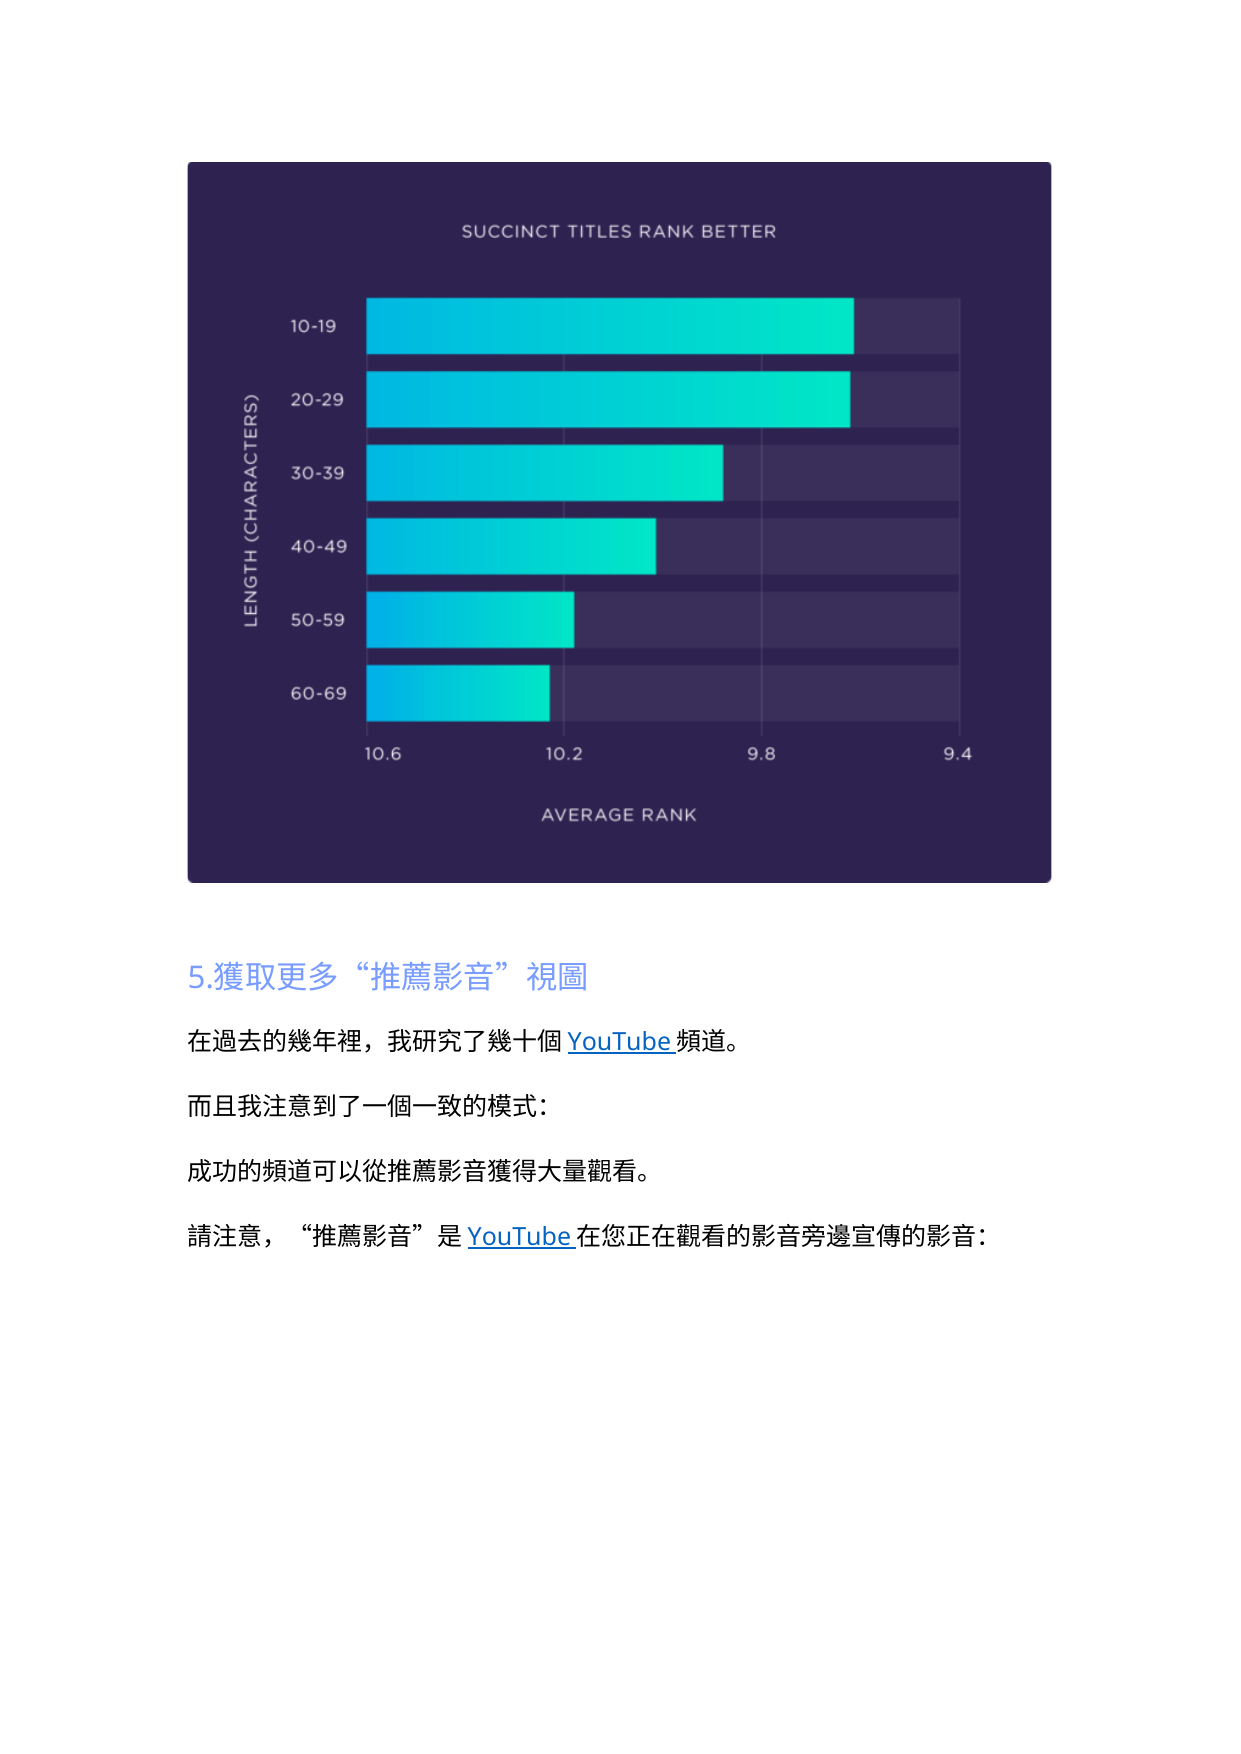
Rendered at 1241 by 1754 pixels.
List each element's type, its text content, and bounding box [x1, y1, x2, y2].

text 而且我注意到了一個一致的模式： [187, 1072, 1053, 1137]
text 成功的頻道可以從推薦影音獲得大量觀看。 [187, 1137, 1053, 1202]
text 在過去的幾年裡，我研究了幾十個YouTube頻道。 [187, 1007, 1053, 1072]
text 請注意，“推薦影音”是YouTube在您正在觀看的影音旁邊宣傳的影音： [187, 1202, 1053, 1267]
picture [187, 162, 1052, 883]
text 5.獲取更多“推薦影音”視圖 [187, 942, 1053, 1007]
